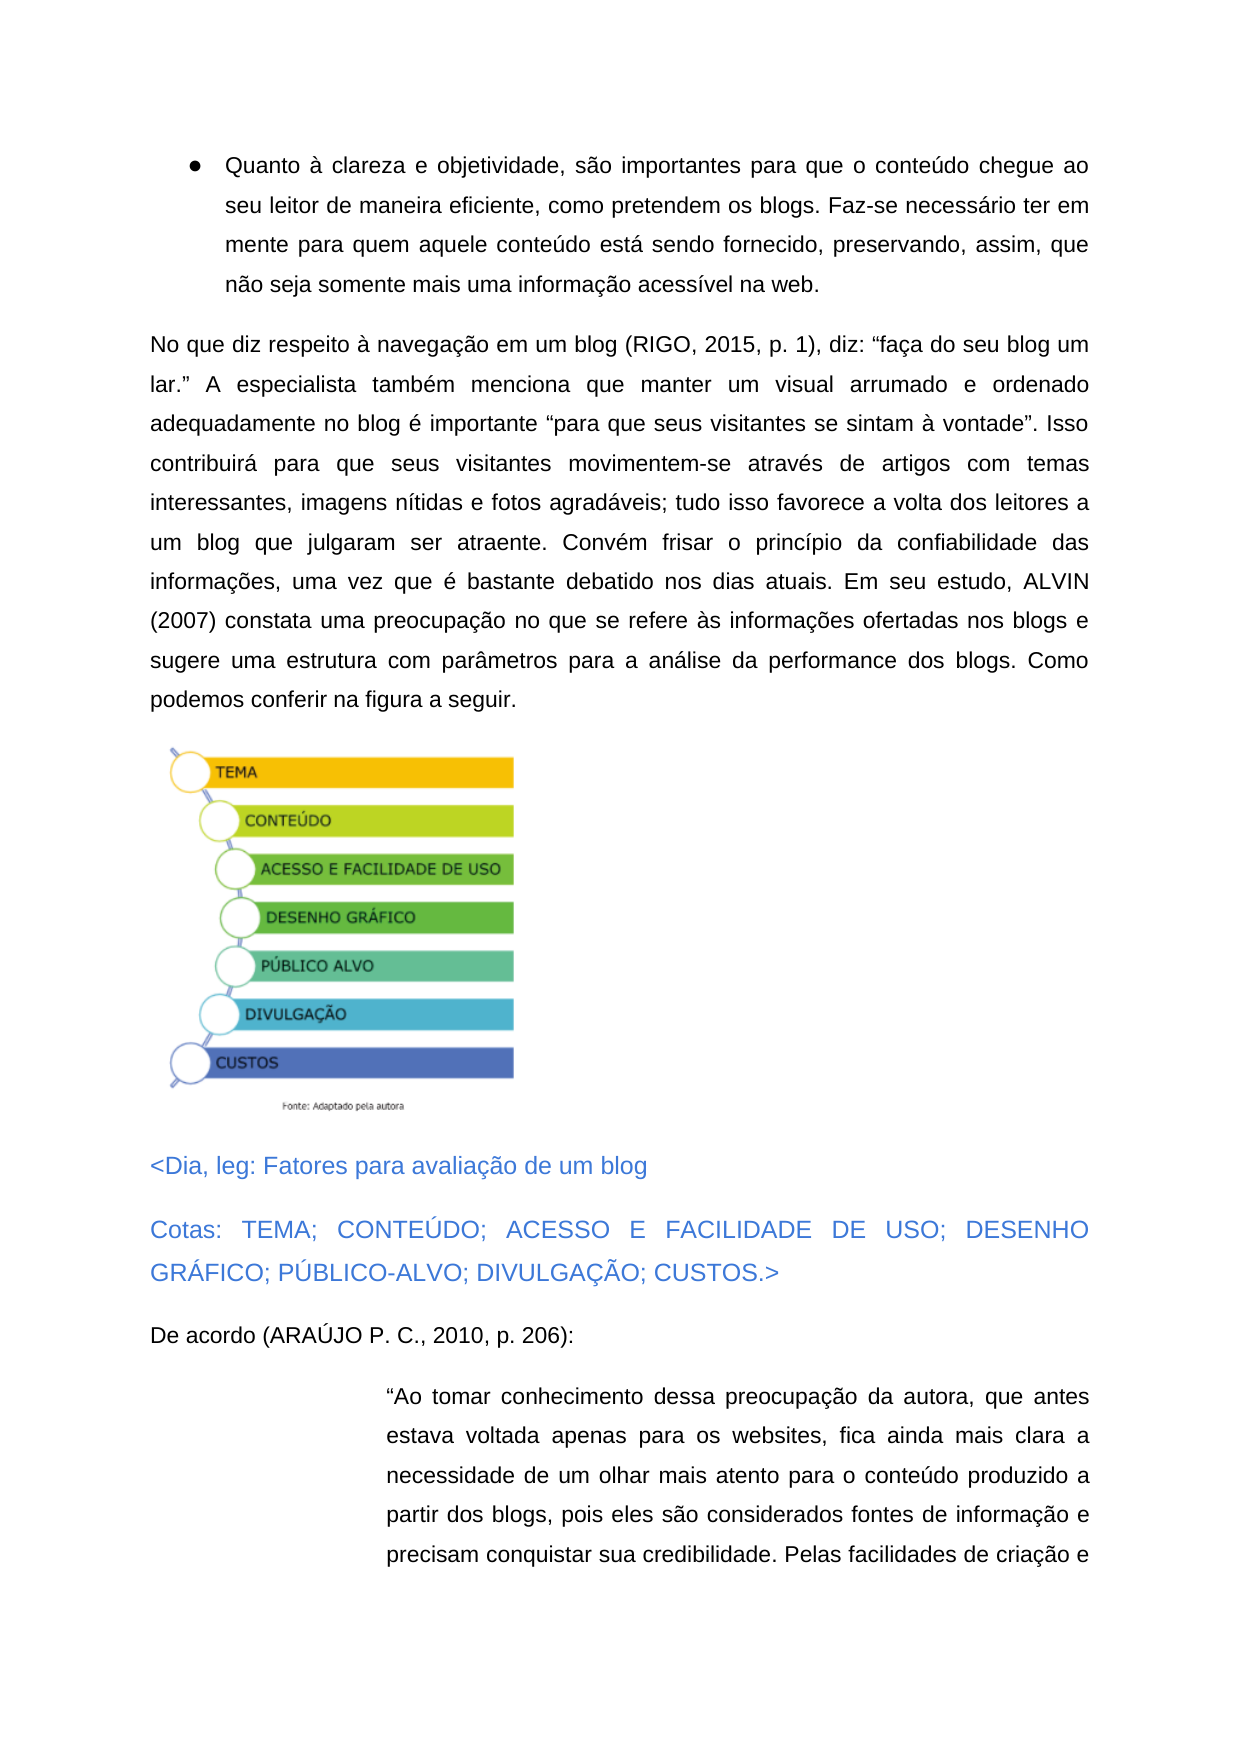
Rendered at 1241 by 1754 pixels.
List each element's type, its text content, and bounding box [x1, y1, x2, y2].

text <Dia, leg: Fatores para avaliação de um blog [150, 1151, 1090, 1180]
text Cotas: TEMA; CONTEÚDO; ACESSO E FACILIDADE DE USO; DESENHO GRÁFICO; PÚBLICO-ALVO; DIVULGAÇÃO; CUSTOS.> [150, 1215, 1090, 1287]
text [386, 1383, 1090, 1567]
text No que diz respeito à navegação em um blog (RIGO, 2015, p. 1), diz: “faça do seu blog um lar.” A especialista também menciona que manter um visual arrumado e ordenado adequadamente no blog é importante “para que seus visitantes se sintam à vontade”. Isso contribuirá para que seus visitantes movimentem-se através de artigos com temas interessantes, imagens nítidas e fotos agradáveis; tudo isso favorece a volta dos leitores a um blog que julgaram ser atraente. Convém frisar o princípio da confiabilidade das informações, uma vez que é bastante debatido nos dias atuais. Em seu estudo, ALVIN (2007) constata uma preocupação no que se refere às informações ofertadas nos blogs e sugere uma estrutura com parâmetros para a análise da performance dos blogs. Como podemos conferir na figura a seguir. [150, 331, 1090, 713]
list Quanto à clareza e objetividade, são importantes para que o conteúdo chegue ao seu leitor de maneira eficiente, como pretendem os blogs. Faz-se necessário ter em mente para quem aquele conteúdo está sendo fornecido, preservando, assim, que não seja somente mais uma informação acessível na web. [187, 150, 1090, 297]
picture [150, 746, 529, 1118]
text De acordo (ARAÚJO P. C., 2010, p. 206): [150, 1322, 1090, 1349]
